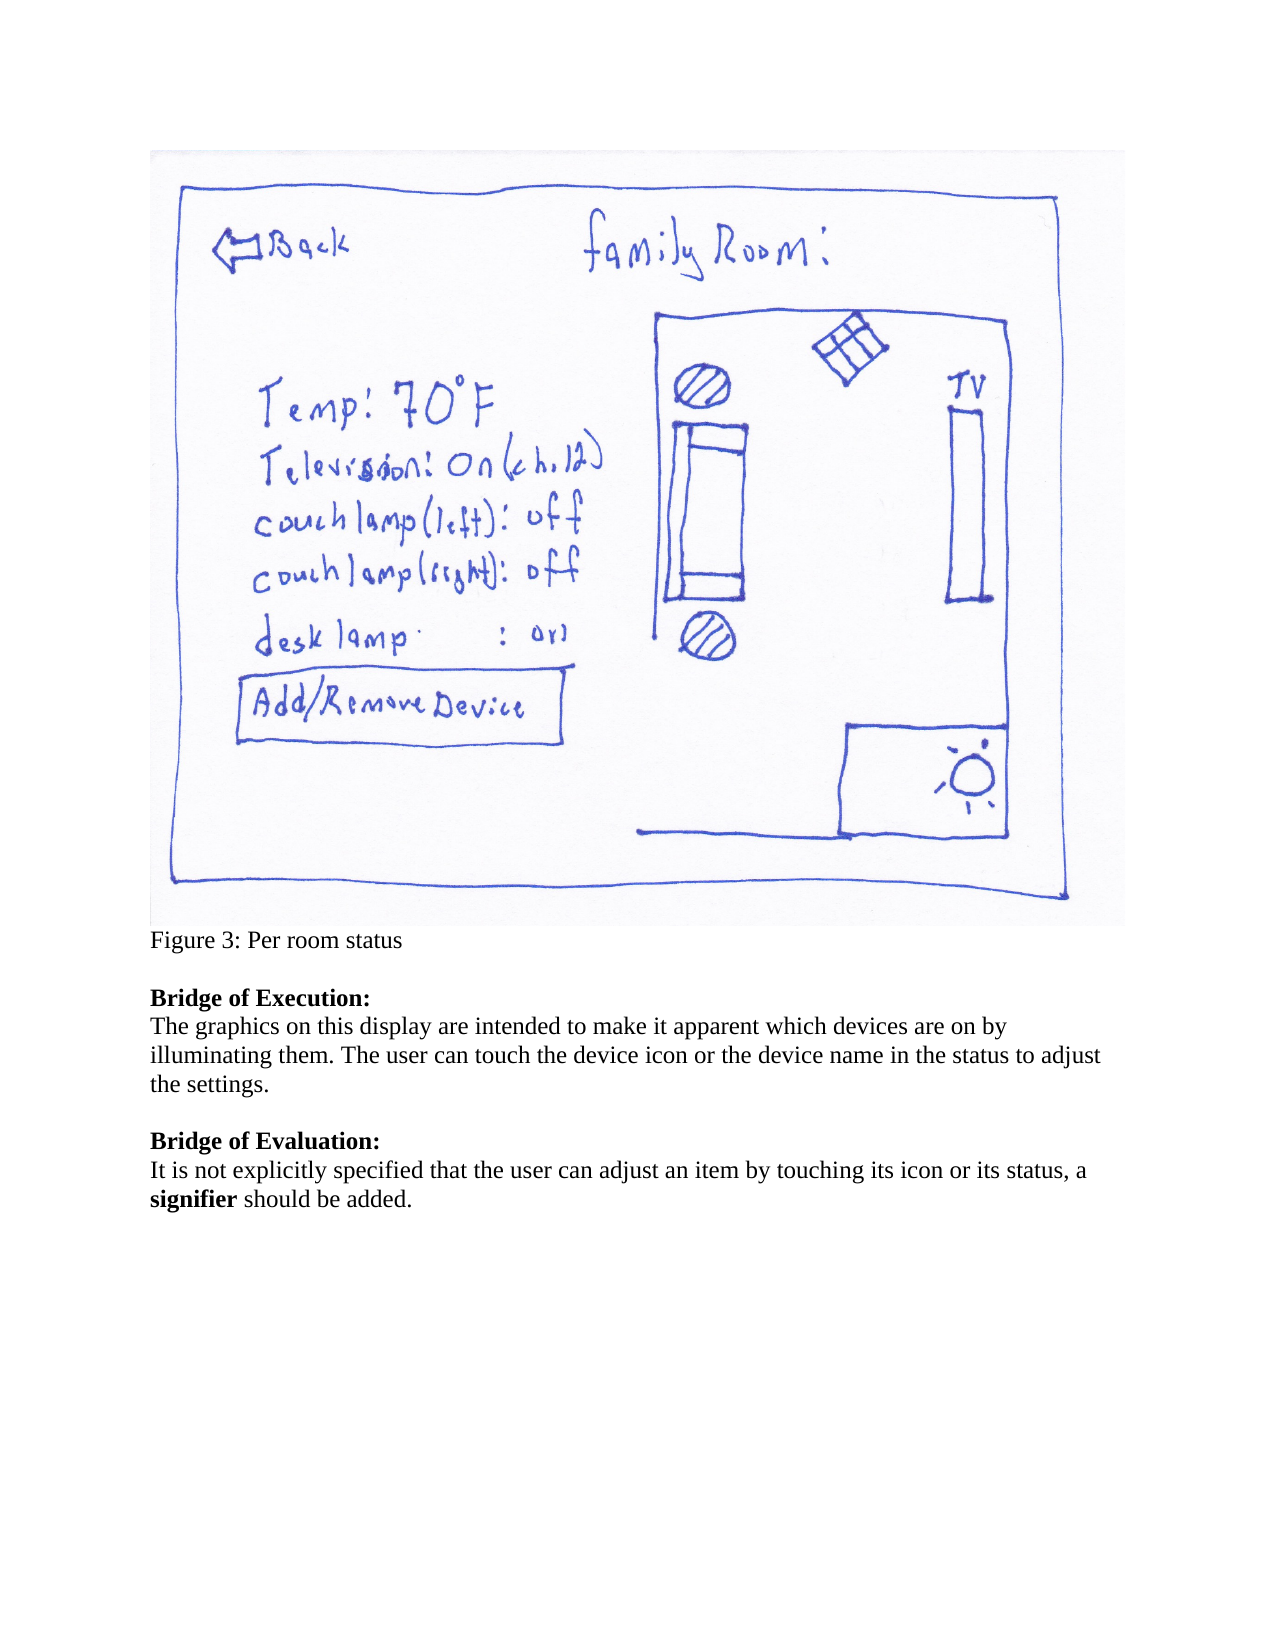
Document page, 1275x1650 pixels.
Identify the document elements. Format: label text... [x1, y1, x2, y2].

text Figure 3: Per room status [150, 926, 1125, 954]
picture [150, 150, 1125, 926]
text It is not explicitly specified that the user can adjust an item by touching its icon or its status, a signifier should be added. [150, 1155, 1125, 1213]
text Bridge of Execution: [150, 983, 1125, 1011]
text The graphics on this display are intended to make it apparent which devices are on by illuminating them. The user can touch the device icon or the device name in the status to adjust the settings. [150, 1011, 1125, 1098]
text Bridge of Evaluation: [150, 1126, 1125, 1155]
